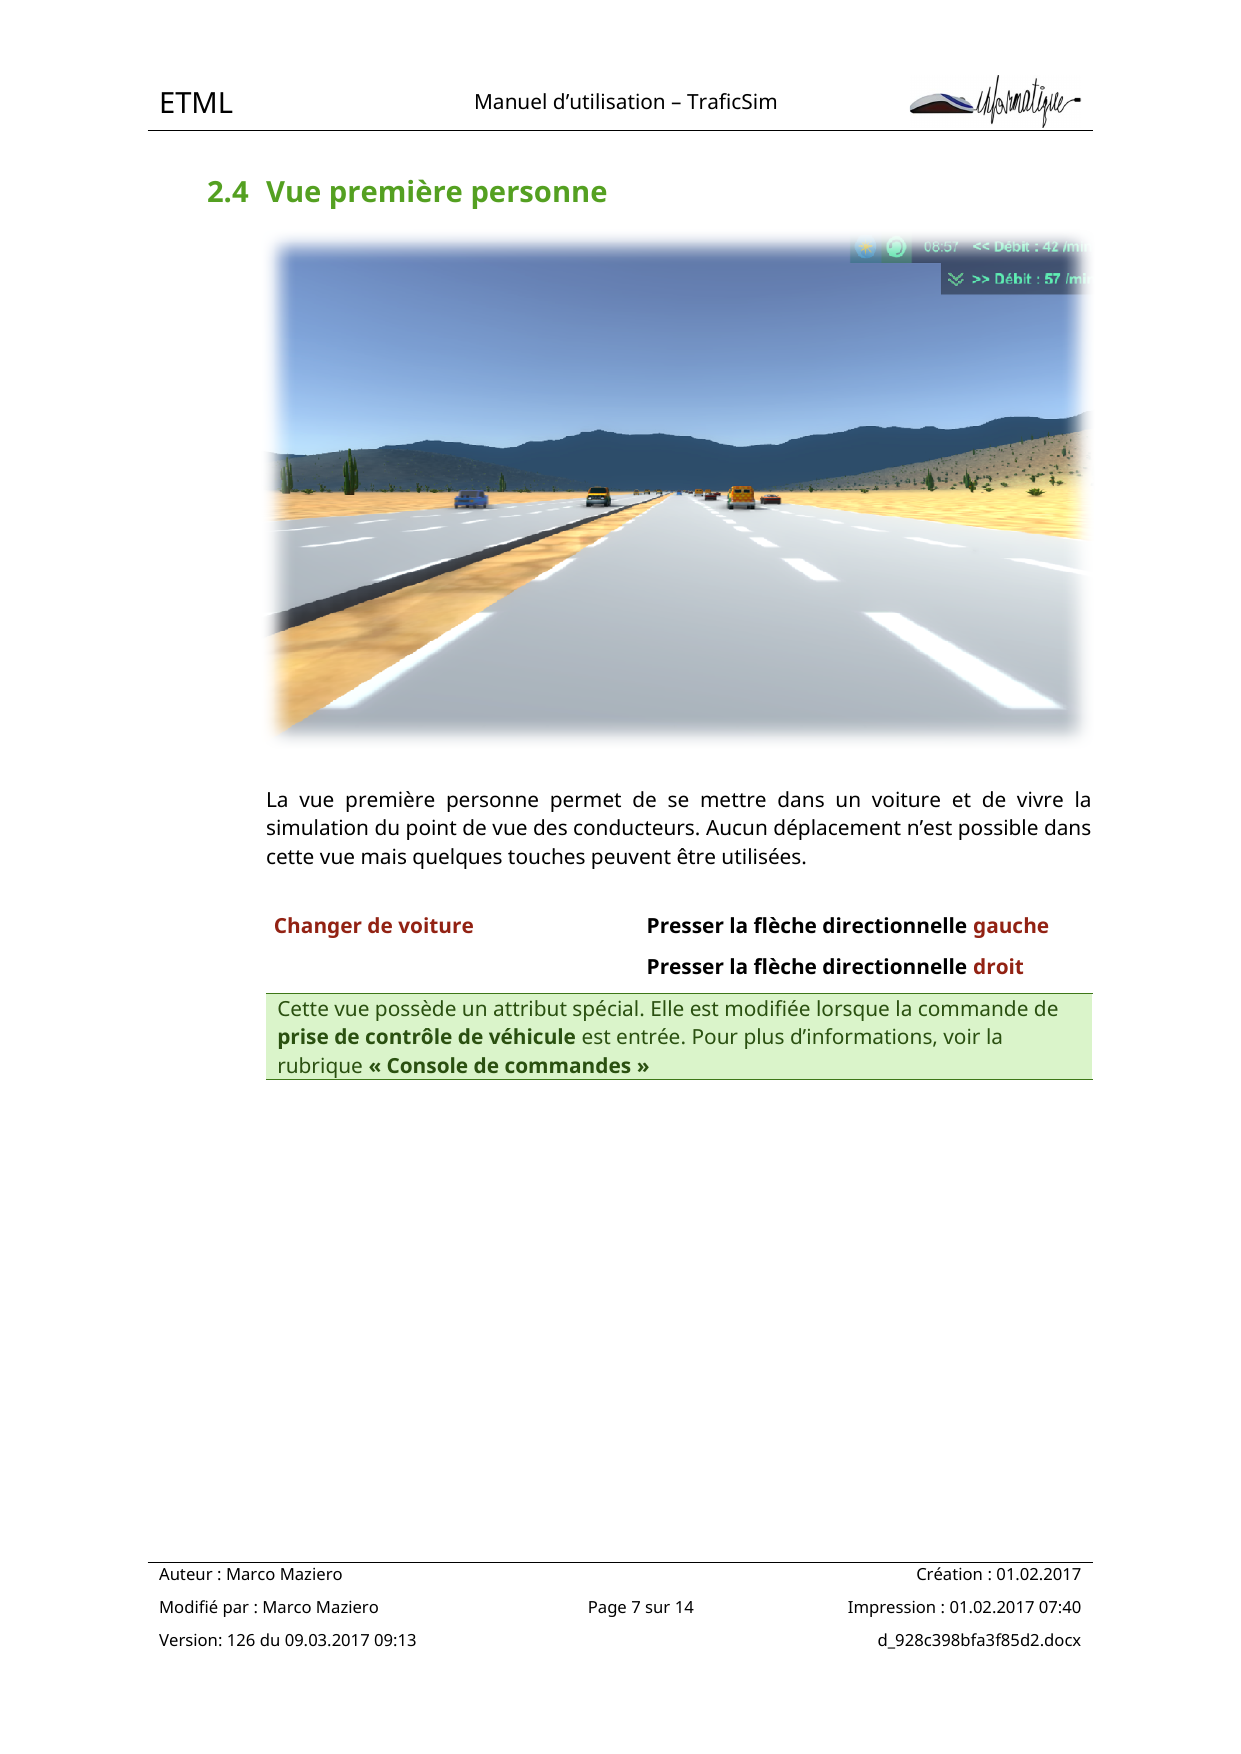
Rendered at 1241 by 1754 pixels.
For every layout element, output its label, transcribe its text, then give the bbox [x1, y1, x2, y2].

table_header Presser la flèche directionnelle gauche Presser la flèche directionnelle droit [635, 911, 1093, 993]
table_header Changer de voiture [263, 911, 635, 993]
picture [290, 258, 1067, 722]
text La vue première personne permet de se mettre dans un voiture et de vivre la simulation du point de vue des conducteurs. Aucun déplacement n’est possible dans cette vue mais quelques touches peuvent être utilisées. [266, 785, 1092, 870]
subtitle Vue première personne [207, 172, 1092, 211]
table_header Cette vue possède un attribut spécial. Elle est modifiée lorsque la commande de prise de contrôle de véhicule est entrée. Pour plus d’informations, voir la rubrique « Console de commandes » [266, 994, 1092, 1079]
picture [909, 75, 1082, 128]
